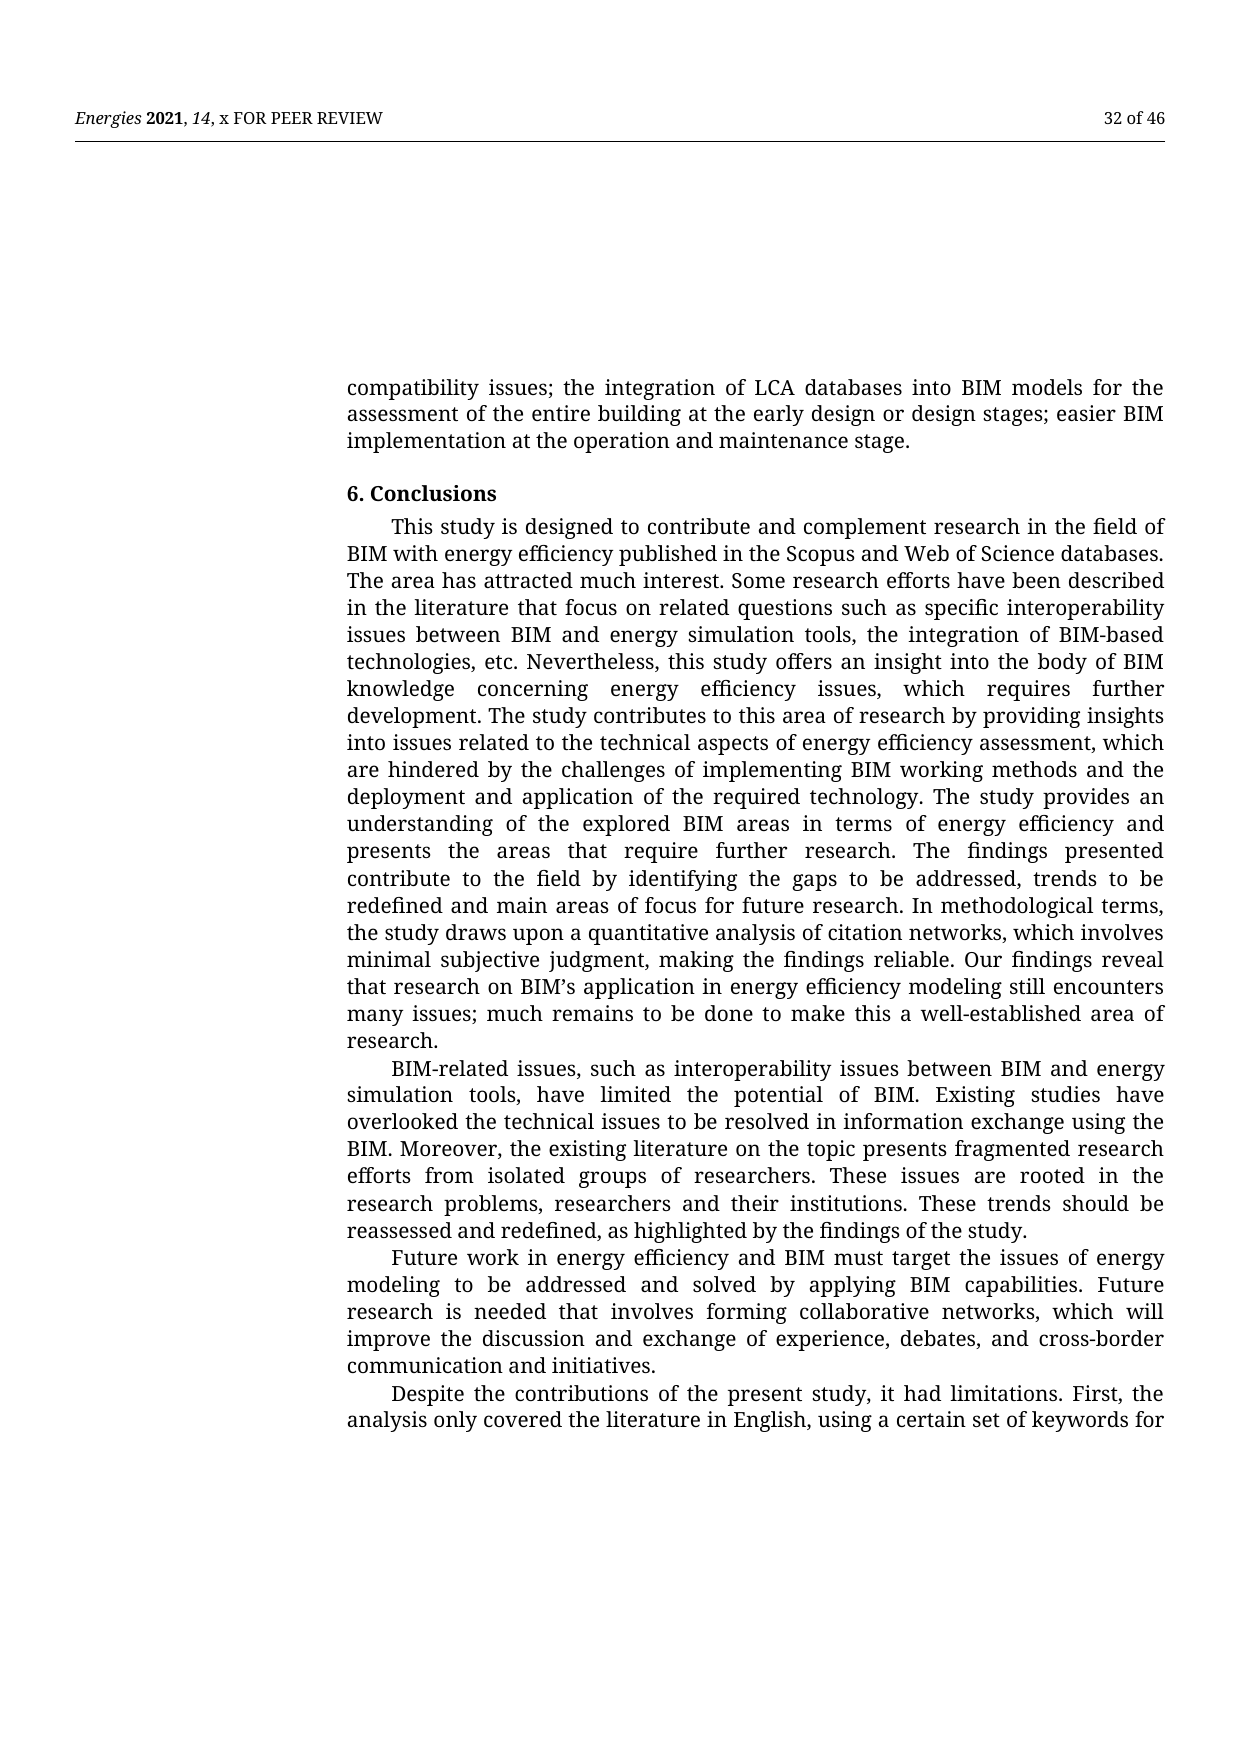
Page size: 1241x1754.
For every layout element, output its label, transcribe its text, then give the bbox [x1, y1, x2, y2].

text BIM-related issues, such as interoperability issues between BIM and energy simulation tools, have limited the potential of BIM. Existing studies have overlooked the technical issues to be resolved in information exchange using the BIM. Moreover, the existing literature on the topic presents fragmented research efforts from isolated groups of researchers. These issues are rooted in the research problems, researchers and their institutions. These trends should be reassessed and redefined, as highlighted by the findings of the study. [347, 1055, 1165, 1244]
subtitle 6. Conclusions [347, 480, 1165, 507]
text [347, 374, 1165, 455]
text This study is designed to contribute and complement research in the field of BIM with energy efficiency published in the Scopus and Web of Science databases. The area has attracted much interest. Some research efforts have been described in the literature that focus on related questions such as specific interoperability issues between BIM and energy simulation tools, the integration of BIM-based technologies, etc. Nevertheless, this study offers an insight into the body of BIM knowledge concerning energy efficiency issues, which requires further development. The study contributes to this area of research by providing insights into issues related to the technical aspects of energy efficiency assessment, which are hindered by the challenges of implementing BIM working methods and the deployment and application of the required technology. The study provides an understanding of the explored BIM areas in terms of energy efficiency and presents the areas that require further research. The findings presented contribute to the field by identifying the gaps to be addressed, trends to be redefined and main areas of focus for future research. In methodological terms, the study draws upon a quantitative analysis of citation networks, which involves minimal subjective judgment, making the findings reliable. Our findings reveal that research on BIM’s application in energy efficiency modeling still encounters many issues; much remains to be done to make this a well-established area of research. [347, 513, 1165, 1055]
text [347, 1379, 1165, 1433]
text Future work in energy efficiency and BIM must target the issues of energy modeling to be addressed and solved by applying BIM capabilities. Future research is needed that involves forming collaborative networks, which will improve the discussion and exchange of experience, debates, and cross-border communication and initiatives. [347, 1244, 1165, 1379]
